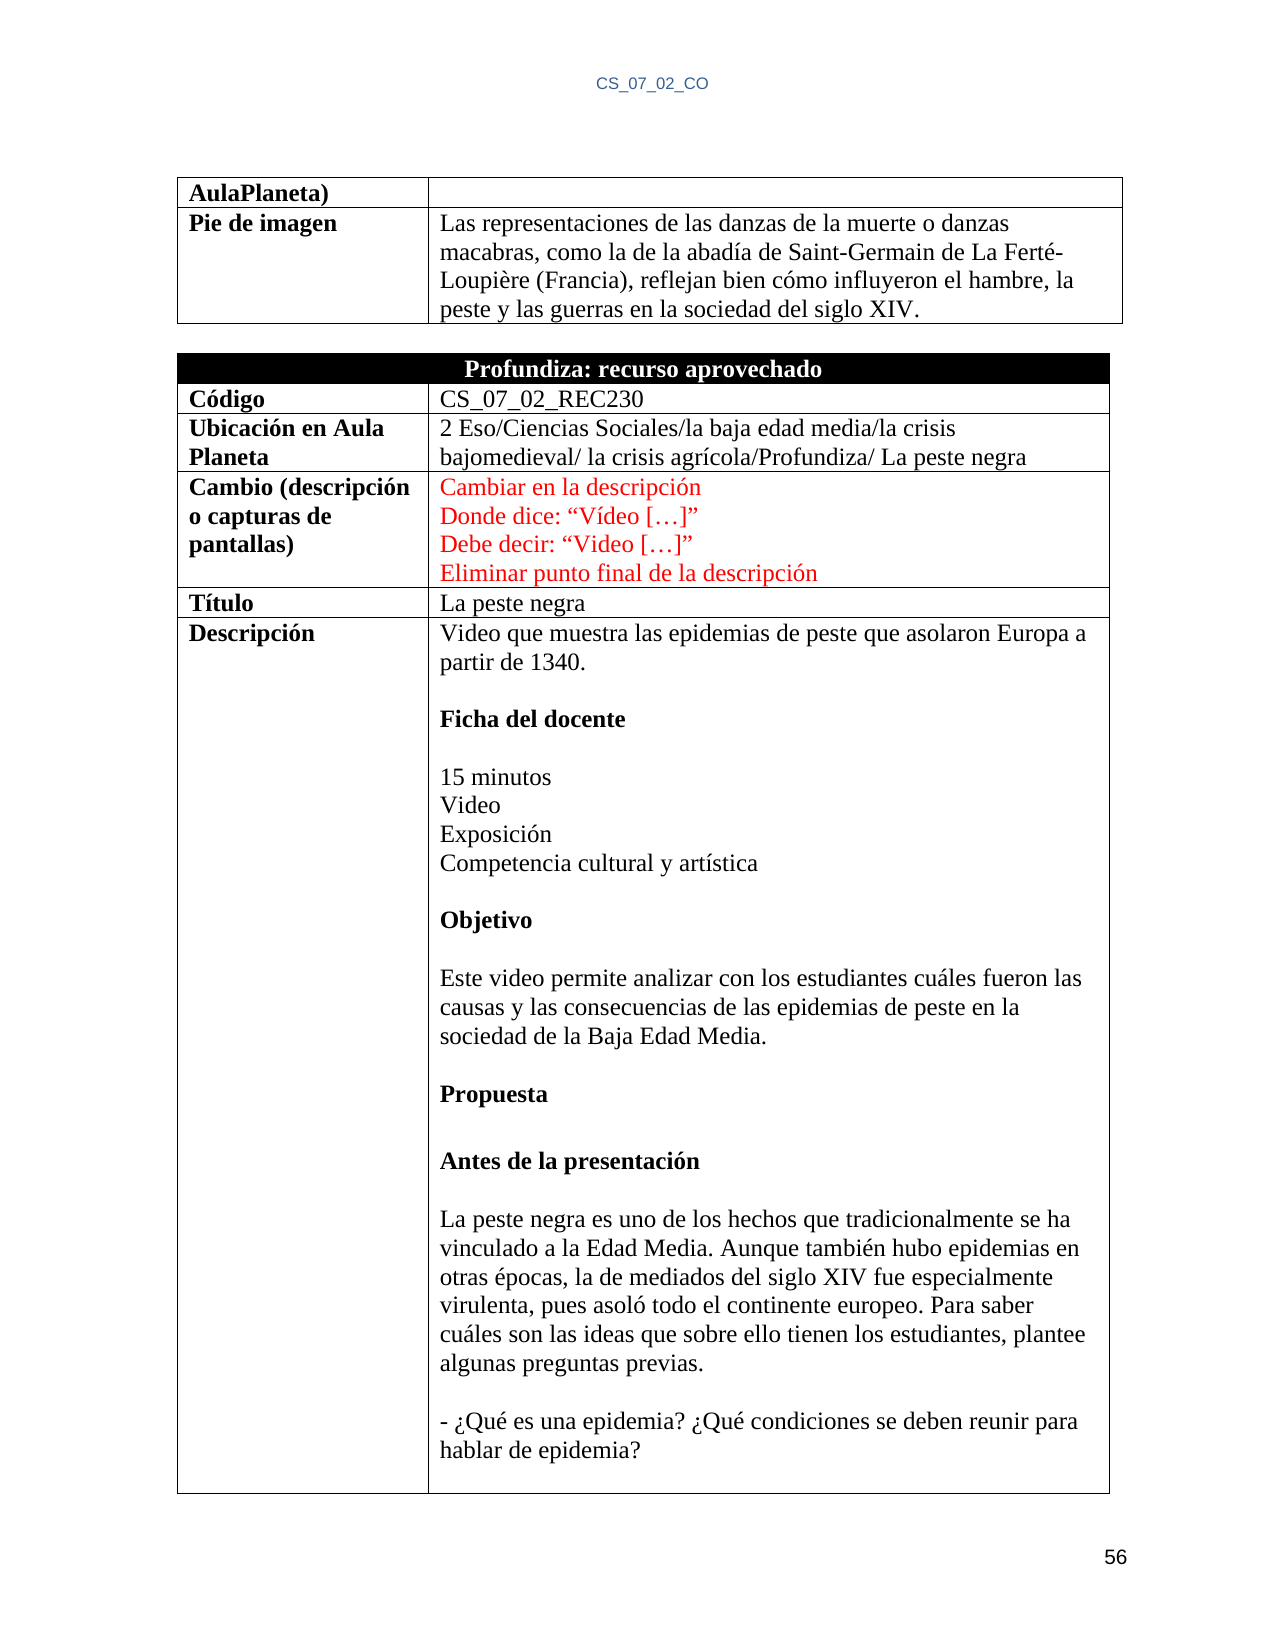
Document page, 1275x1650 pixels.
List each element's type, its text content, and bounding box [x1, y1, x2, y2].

table_cell Pie de imagen [178, 208, 428, 323]
table_cell 2 Eso/Ciencias Sociales/la baja edad media/la crisis bajomedieval/ la crisis agrícola/Profundiza/ La peste negra [429, 414, 1109, 471]
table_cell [429, 618, 1109, 1493]
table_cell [429, 178, 1122, 207]
table_cell Código [178, 384, 428, 412]
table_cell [178, 178, 428, 207]
table_cell Descripción [178, 618, 428, 1493]
table_cell Cambiar en la descripción Donde dice: “Vídeo […]” Debe decir: “Video […]” Eliminar punto final de la descripción [429, 472, 1109, 587]
table_cell Ubicación en Aula Planeta [178, 414, 428, 471]
table_cell La peste negra [429, 588, 1109, 617]
table_cell Las representaciones de las danzas de la muerte o danzas macabras, como la de la abadía de Saint-Germain de La Ferté-Loupière (Francia), reflejan bien cómo influyeron el hambre, la peste y las guerras en la sociedad del siglo XIV. [429, 208, 1122, 323]
table_cell Título [178, 588, 428, 617]
table_header Profundiza: recurso aprovechado [178, 354, 1109, 383]
table_cell Cambio (descripción o capturas de pantallas) [178, 472, 428, 587]
table_cell CS_07_02_REC230 [429, 384, 1109, 412]
